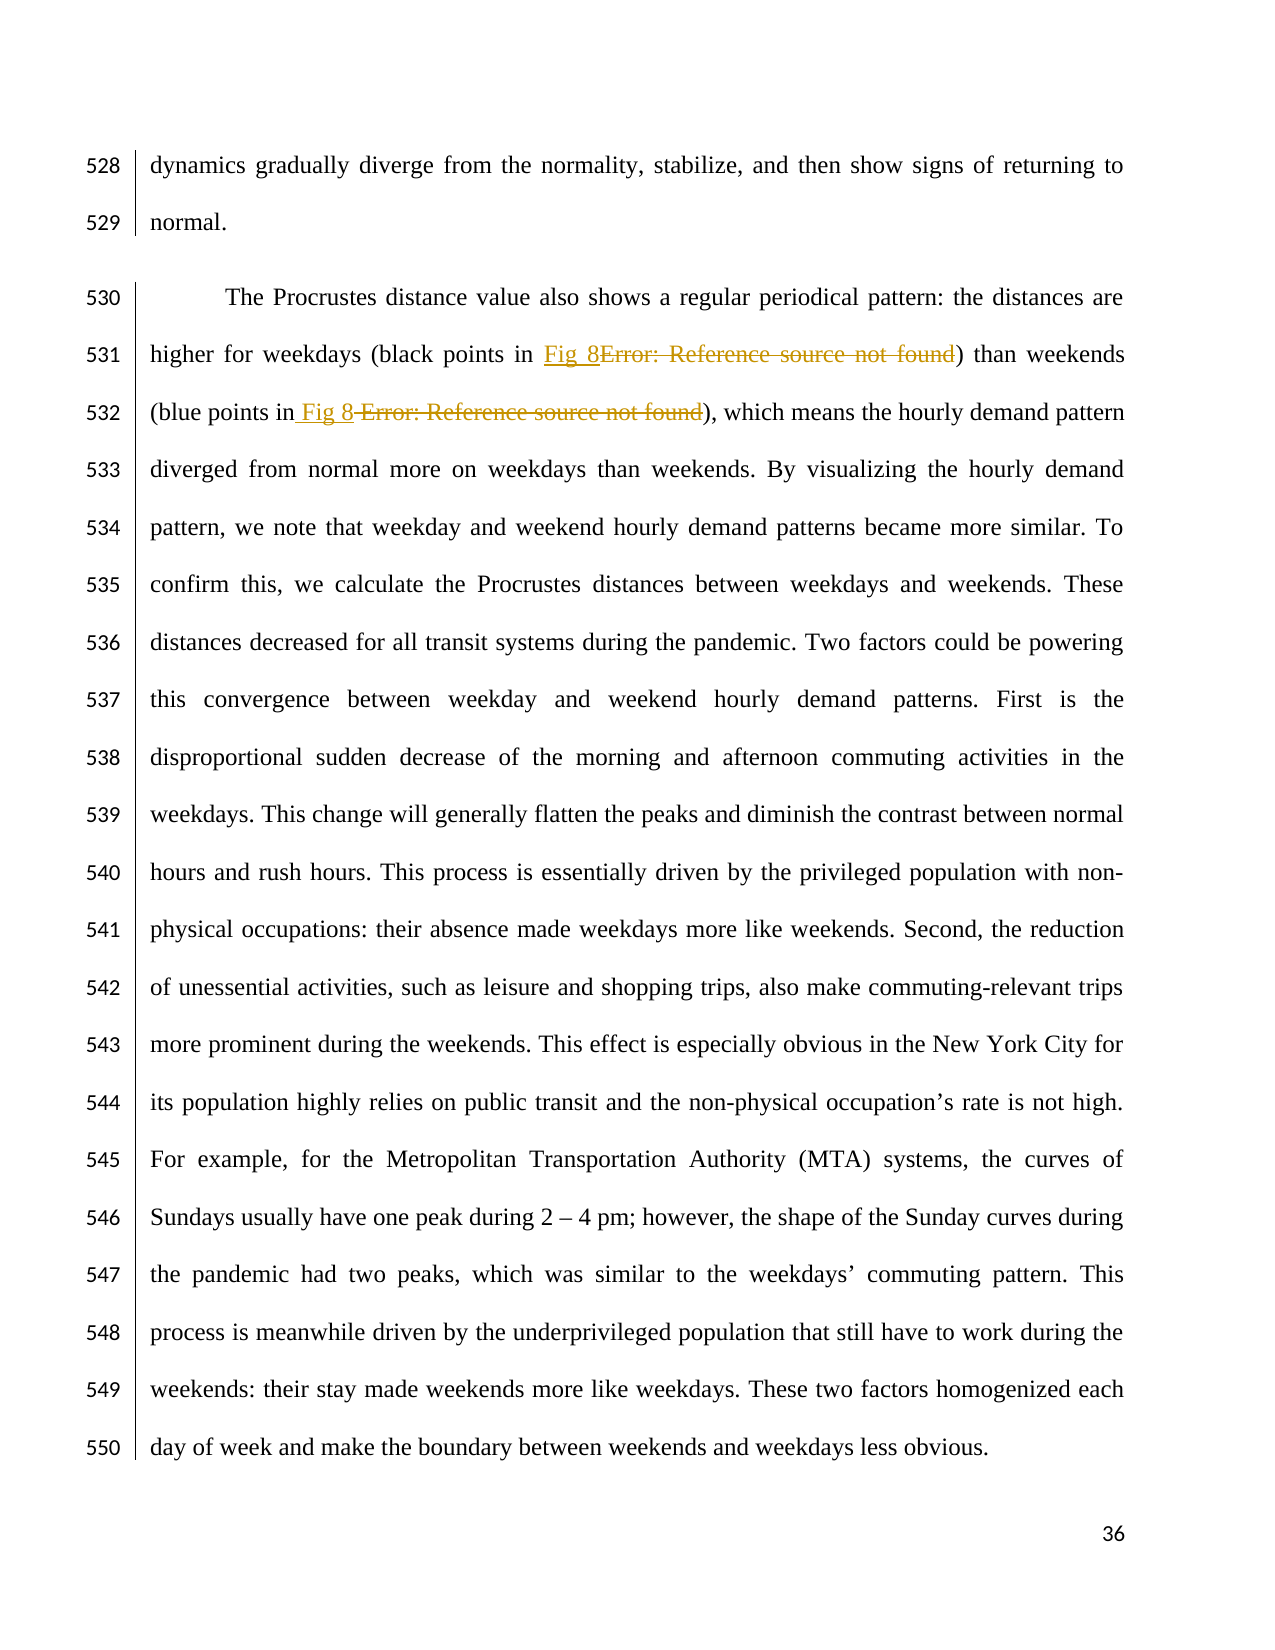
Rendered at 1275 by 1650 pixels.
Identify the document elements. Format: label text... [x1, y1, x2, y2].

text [150, 150, 1125, 236]
text The Procrustes distance value also shows a regular periodical pattern: the distances are higher for weekdays (black points in ) than weekends (blue points in), which means the hourly demand pattern diverged from normal more on weekdays than weekends. By visualizing the hourly demand pattern, we note that weekday and weekend hourly demand patterns became more similar. To confirm this, we calculate the Procrustes distances between weekdays and weekends. These distances decreased for all transit systems during the pandemic. Two factors could be powering this convergence between weekday and weekend hourly demand patterns. First is the disproportional sudden decrease of the morning and afternoon commuting activities in the weekdays. This change will generally flatten the peaks and diminish the contrast between normal hours and rush hours. This process is essentially driven by the privileged population with non-physical occupations: their absence made weekdays more like weekends. Second, the reduction of unessential activities, such as leisure and shopping trips, also make commuting-relevant trips more prominent during the weekends. This effect is especially obvious in the New York City for its population highly relies on public transit and the non-physical occupation’s rate is not high. For example, for the Metropolitan Transportation Authority (MTA) systems, the curves of Sundays usually have one peak during 2 – 4 pm; however, the shape of the Sunday curves during the pandemic had two peaks, which was similar to the weekdays’ commuting pattern. This process is meanwhile driven by the underprivileged population that still have to work during the weekends: their stay made weekends more like weekdays. These two factors homogenized each day of week and make the boundary between weekends and weekdays less obvious. [150, 282, 1125, 1460]
